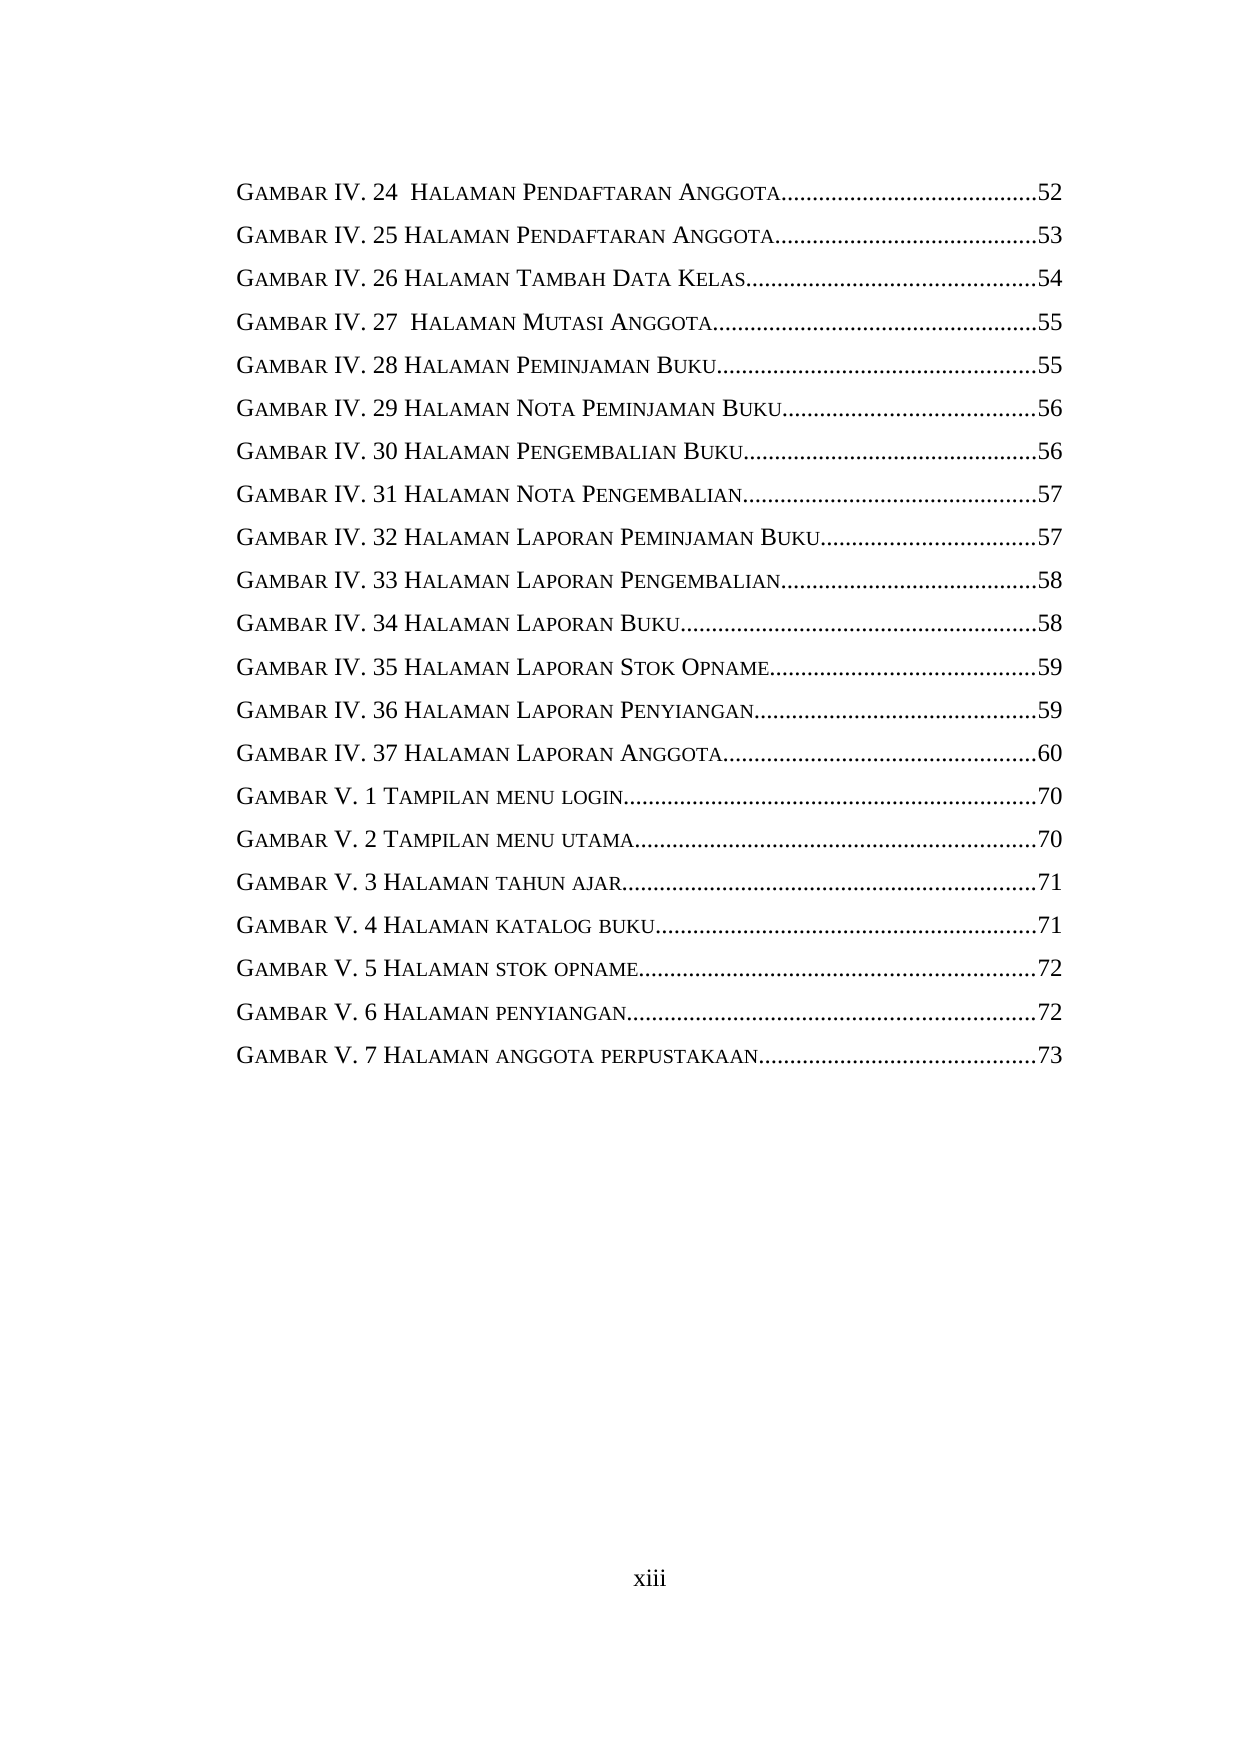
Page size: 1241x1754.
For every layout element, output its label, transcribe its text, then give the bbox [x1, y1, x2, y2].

text Gambar V. 2 Tampilan menu utama 70 [236, 824, 1063, 853]
text Gambar IV. 37 Halaman Laporan Anggota 60 [236, 738, 1063, 767]
text Gambar IV. 29 Halaman Nota Peminjaman Buku 56 [236, 393, 1063, 422]
text Gambar V. 1 Tampilan menu login 70 [236, 781, 1063, 810]
text Gambar V. 6 Halaman penyiangan 72 [236, 997, 1063, 1025]
text Gambar IV. 31 Halaman Nota Pengembalian 57 [236, 479, 1063, 508]
text Gambar IV. 27 Halaman Mutasi Anggota 55 [236, 307, 1063, 335]
text Gambar V. 7 Halaman anggota perpustakaan 73 [236, 1040, 1063, 1068]
text Gambar V. 5 Halaman stok opname 72 [236, 953, 1063, 982]
text Gambar IV. 32 Halaman Laporan Peminjaman Buku 57 [236, 522, 1063, 551]
text Gambar IV. 24 Halaman Pendaftaran Anggota 52 [236, 177, 1063, 206]
text Gambar IV. 36 Halaman Laporan Penyiangan 59 [236, 695, 1063, 723]
text Gambar IV. 28 Halaman Peminjaman Buku 55 [236, 350, 1063, 378]
text Gambar IV. 25 Halaman Pendaftaran Anggota 53 [236, 220, 1063, 249]
text Gambar IV. 30 Halaman Pengembalian Buku 56 [236, 436, 1063, 465]
text Gambar IV. 33 Halaman Laporan Pengembalian 58 [236, 565, 1063, 594]
text Gambar IV. 35 Halaman Laporan Stok Opname 59 [236, 652, 1063, 680]
text Gambar V. 4 Halaman katalog buku 71 [236, 910, 1063, 939]
text Gambar IV. 26 Halaman Tambah Data Kelas 54 [236, 263, 1063, 292]
text Gambar V. 3 Halaman tahun ajar 71 [236, 867, 1063, 896]
text Gambar IV. 34 Halaman Laporan Buku 58 [236, 608, 1063, 637]
